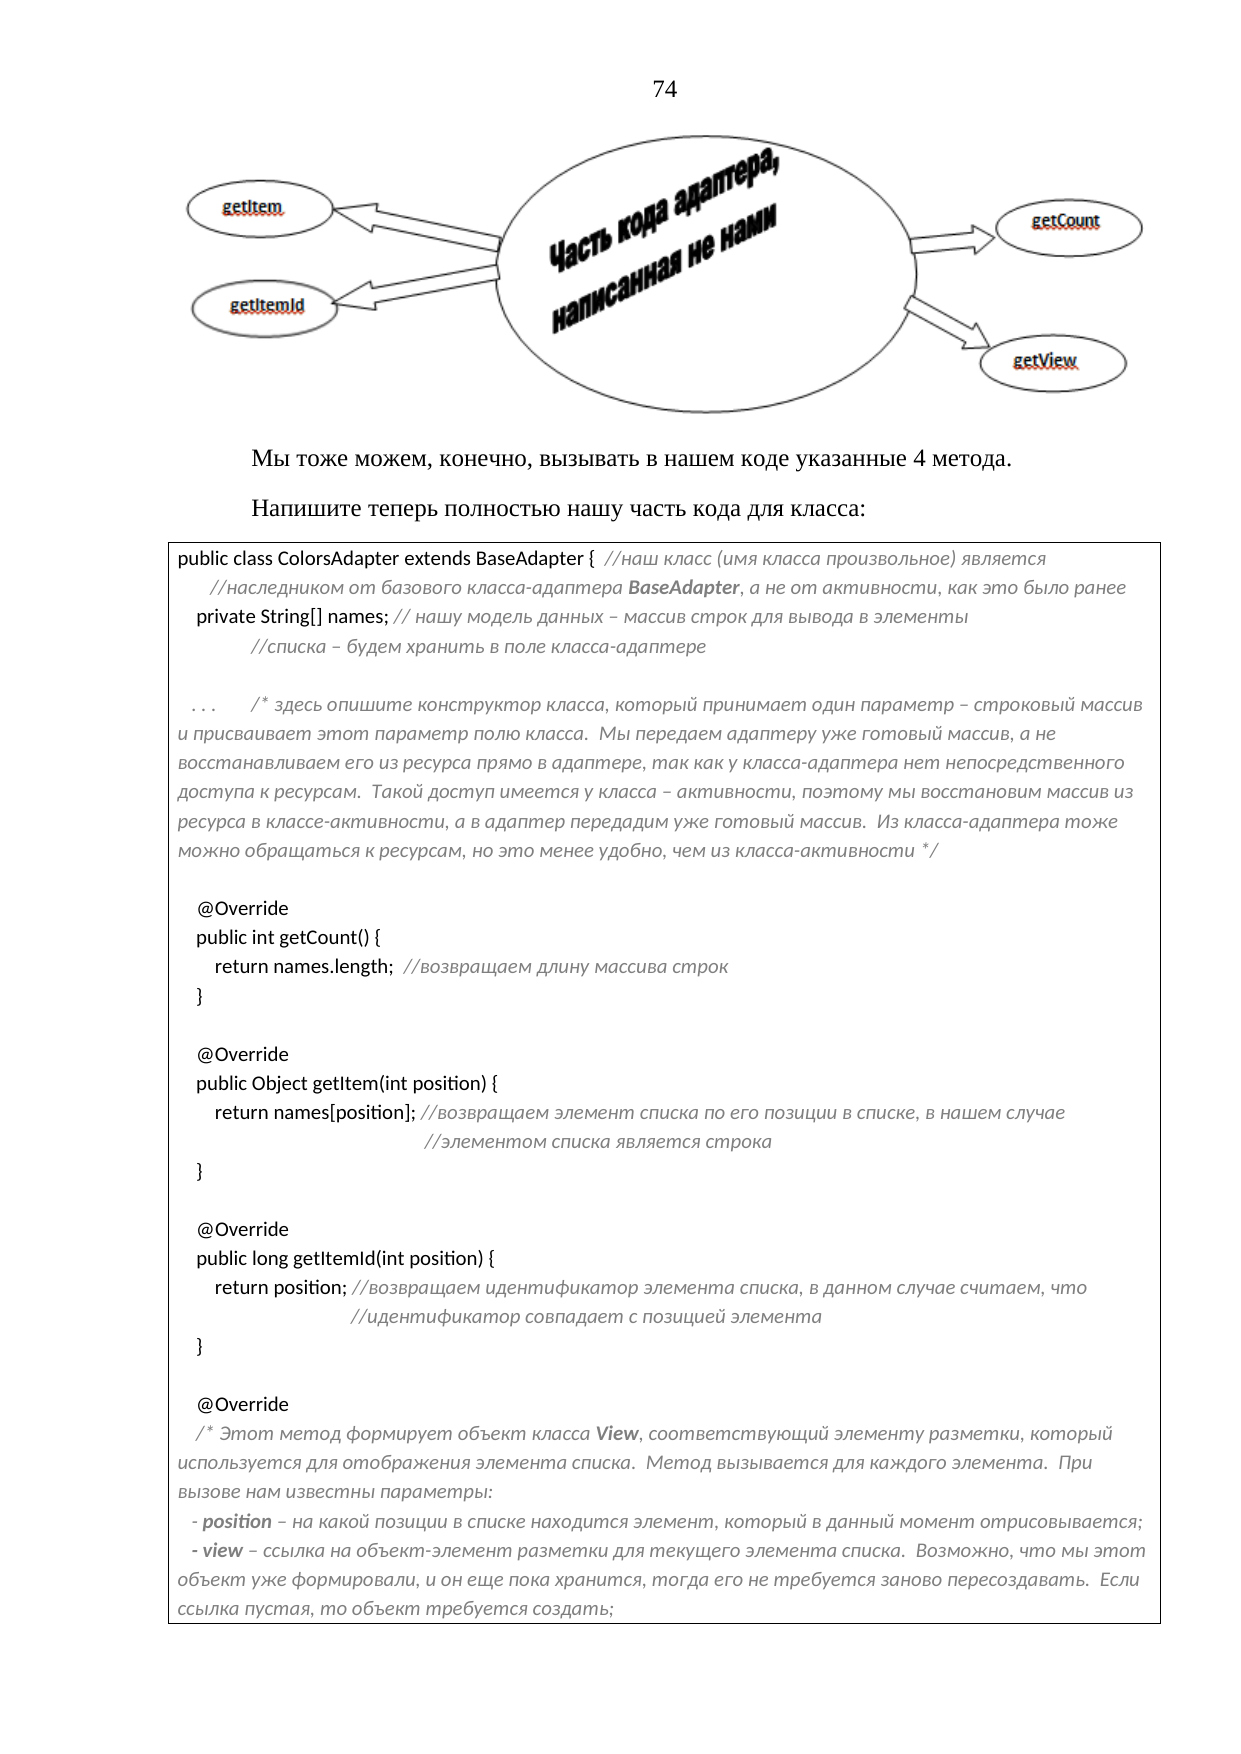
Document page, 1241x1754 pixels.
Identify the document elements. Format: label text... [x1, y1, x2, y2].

text - position – на какой позиции в списке находится элемент, который в данный момент отрисовывается; [169, 1505, 1160, 1533]
text @Override [169, 1213, 1160, 1242]
text . . . /* здесь опишите конструктор класса, который принимает один параметр – строковый массив [169, 688, 1160, 717]
text @Override [169, 892, 1160, 921]
text //элементом списка является строка [169, 1126, 1160, 1154]
text Напишите теперь полностью нашу часть кода для класса: [177, 493, 1152, 521]
text } [169, 980, 1160, 1008]
text /* Этот метод формирует объект класса View, соответствующий элементу разметки, который [169, 1417, 1160, 1446]
text @Override [169, 1388, 1160, 1417]
text public int getCount() { [169, 921, 1160, 950]
text return names[position]; //возвращаем элемент списка по его позиции в списке, в нашем случае [169, 1096, 1160, 1125]
text return position; //возвращаем идентификатор элемента списка, в данном случае считаем, что [169, 1271, 1160, 1300]
text //идентификатор совпадает с позицией элемента [169, 1301, 1160, 1329]
text public class ColorsAdapter extends BaseAdapter { //наш класс (имя класса произвольное) является [169, 543, 1160, 571]
text return names.length; //возвращаем длину массива строк [169, 951, 1160, 979]
text - view – ссылка на объект-элемент разметки для текущего элемента списка. Возможно, что мы этот объект уже формировали, и он еще пока хранится, тогда его не требуется заново пересоздавать. Если ссылка пустая, то объект требуется создать; [169, 1534, 1160, 1623]
text public Object getItem(int position) { [169, 1067, 1160, 1096]
text //списка – будем хранить в поле класса-адаптере [169, 630, 1160, 658]
text @Override [169, 1038, 1160, 1067]
text //наследником от базового класса-адаптера BaseAdapter, а не от активности, как это было ранее [169, 571, 1160, 600]
picture [177, 131, 1152, 423]
text и присваивает этот параметр полю класса. Мы передаем адаптеру уже готовый массив, а не восстанавливаем его из ресурса прямо в адаптере, так как у класса-адаптера нет непосредственного доступа к ресурсам. Такой доступ имеется у класса – активности, поэтому мы восстановим массив из ресурса в классе-активности, а в адаптер передадим уже готовый массив. Из класса-адаптера тоже можно обращаться к ресурсам, но это менее удобно, чем из класса-активности */ [169, 717, 1160, 862]
text Мы тоже можем, конечно, вызывать в нашем коде указанные 4 метода. [177, 443, 1152, 472]
text } [169, 1155, 1160, 1183]
text private String[] names; // нашу модель данных – массив строк для вывода в элементы [169, 601, 1160, 629]
text } [169, 1330, 1160, 1358]
text используется для отображения элемента списка. Метод вызывается для каждого элемента. При вызове нам известны параметры: [169, 1446, 1160, 1504]
text public long getItemId(int position) { [169, 1242, 1160, 1271]
